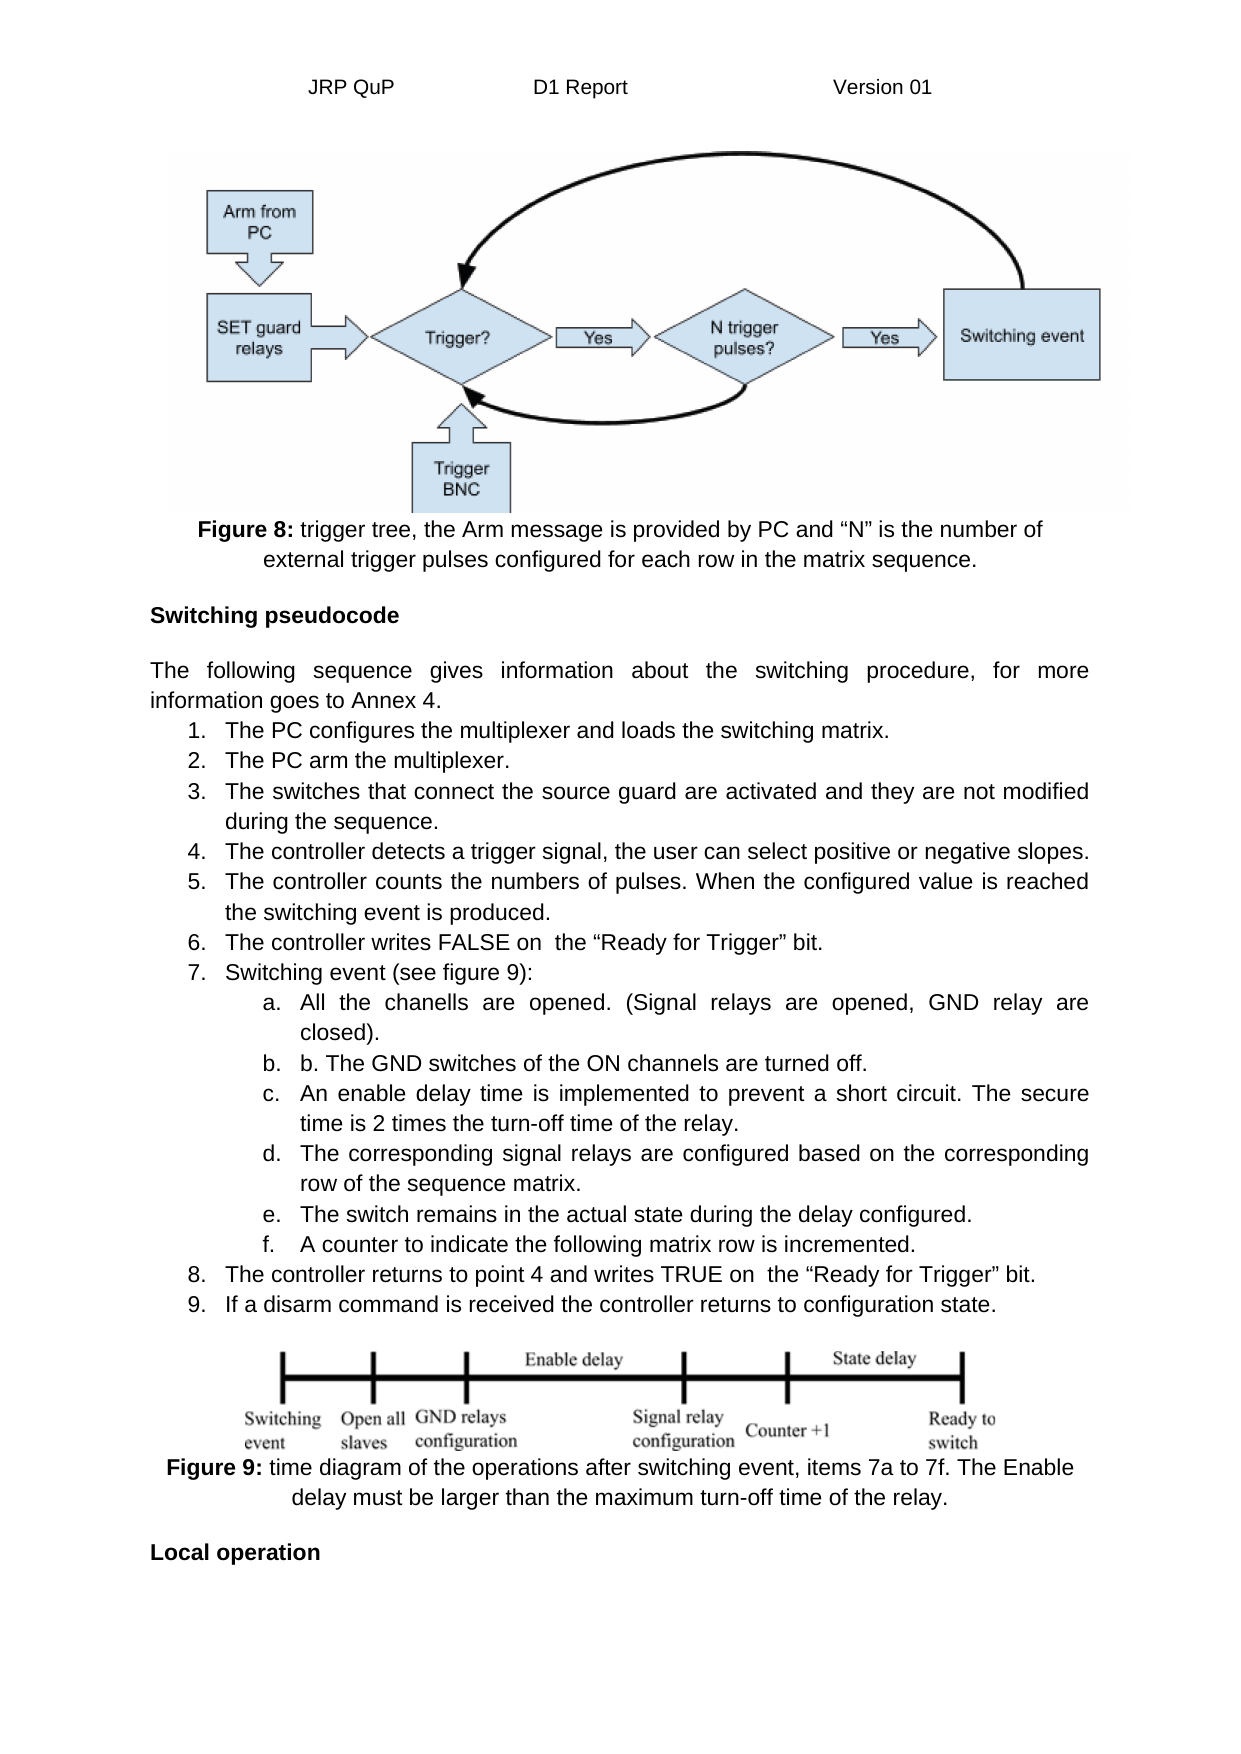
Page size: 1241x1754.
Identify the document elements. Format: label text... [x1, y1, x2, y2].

list The controller counts the numbers of pulses. When the configured value is reached the switching event is produced. [187, 868, 1090, 925]
list The switches that connect the source guard are activated and they are not modified during the sequence. [187, 778, 1090, 834]
list b. The GND switches of the ON channels are turned off. [262, 1049, 1090, 1076]
list A counter to indicate the following matrix row is incremented. [262, 1231, 1090, 1257]
text The following sequence gives information about the switching procedure, for more information goes to Annex 4. [150, 657, 1090, 713]
list The PC arm the multiplexer. [187, 747, 1090, 774]
list Switching event (see figure 9): [187, 959, 1090, 985]
list The corresponding signal relays are configured based on the corresponding row of the sequence matrix. [262, 1140, 1090, 1197]
list The controller returns to point 4 and writes TRUE on the “Ready for Trigger” bit. [187, 1261, 1090, 1287]
text Switching pseudocode [150, 602, 1090, 628]
list An enable delay time is implemented to prevent a short circuit. The secure time is 2 times the turn-off time of the relay. [262, 1080, 1090, 1136]
list The switch remains in the actual state during the delay configured. [262, 1201, 1090, 1227]
list The PC configures the multiplexer and loads the switching matrix. [187, 717, 1090, 744]
list The controller detects a trigger signal, the user can select positive or negative slopes. [187, 838, 1090, 864]
text Local operation [150, 1539, 1090, 1566]
list If a disarm command is received the controller returns to configuration state. [187, 1291, 1090, 1318]
text external trigger pulses configured for each row in the matrix sequence. [150, 546, 1090, 573]
list The controller writes FALSE on the “Ready for Trigger” bit. [187, 929, 1090, 955]
list All the chanells are opened. (Signal relays are opened, GND relay are closed). [262, 989, 1090, 1046]
text Figure 8: trigger tree, the Arm message is provided by PC and “N” is the number of [150, 516, 1090, 543]
text Figure 9: time diagram of the operations after switching event, items 7a to 7f. The Enable delay must be larger than the maximum turn-off time of the relay. [150, 1454, 1090, 1511]
